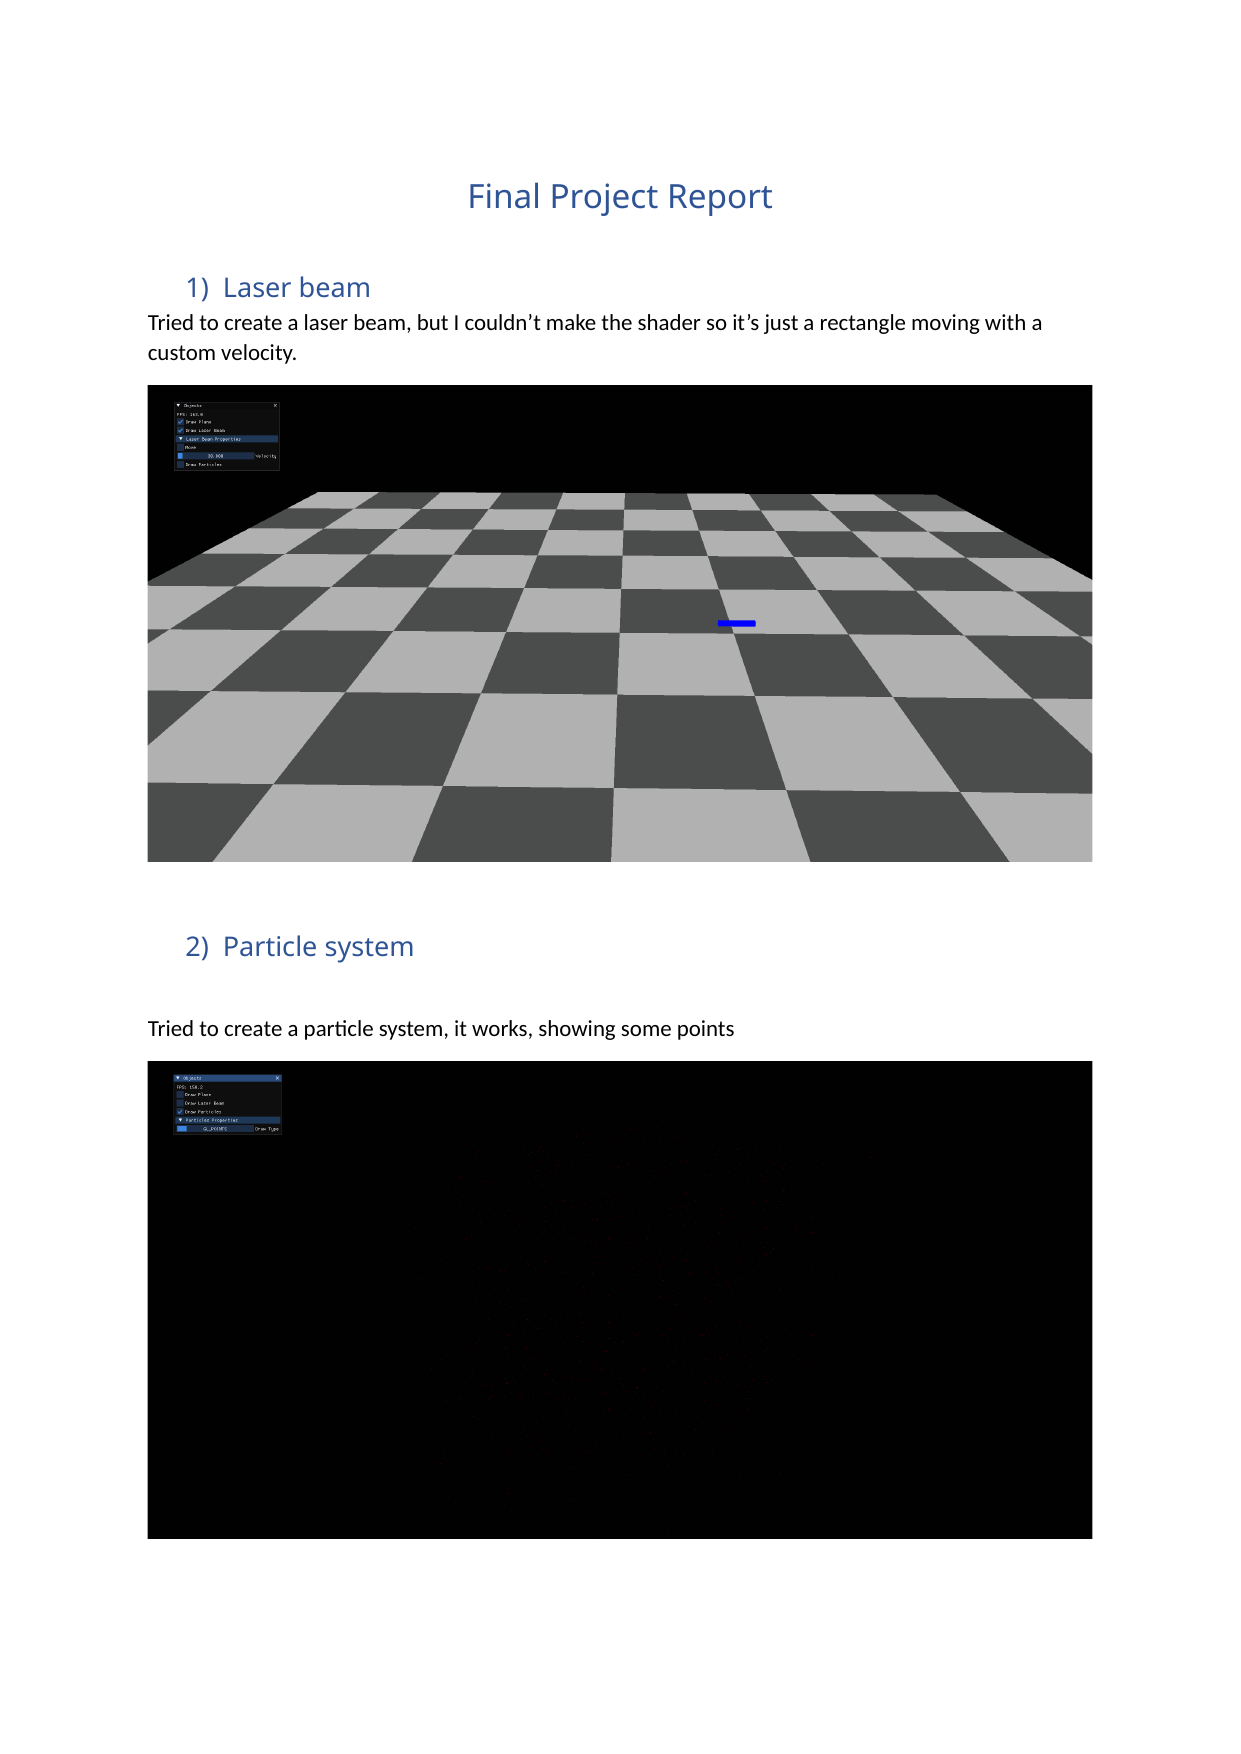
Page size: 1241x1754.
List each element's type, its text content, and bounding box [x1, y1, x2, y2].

text Tried to create a laser beam, but I couldn’t make the shader so it’s just a rectangle moving with a custom velocity. [148, 308, 1093, 366]
subtitle Laser beam [185, 268, 1093, 305]
subtitle Final Project Report [148, 173, 1093, 218]
picture [147, 385, 1093, 862]
picture [147, 1061, 1093, 1539]
text Tried to create a particle system, it works, showing some points [148, 1014, 1093, 1042]
subtitle Particle system [185, 928, 1093, 965]
